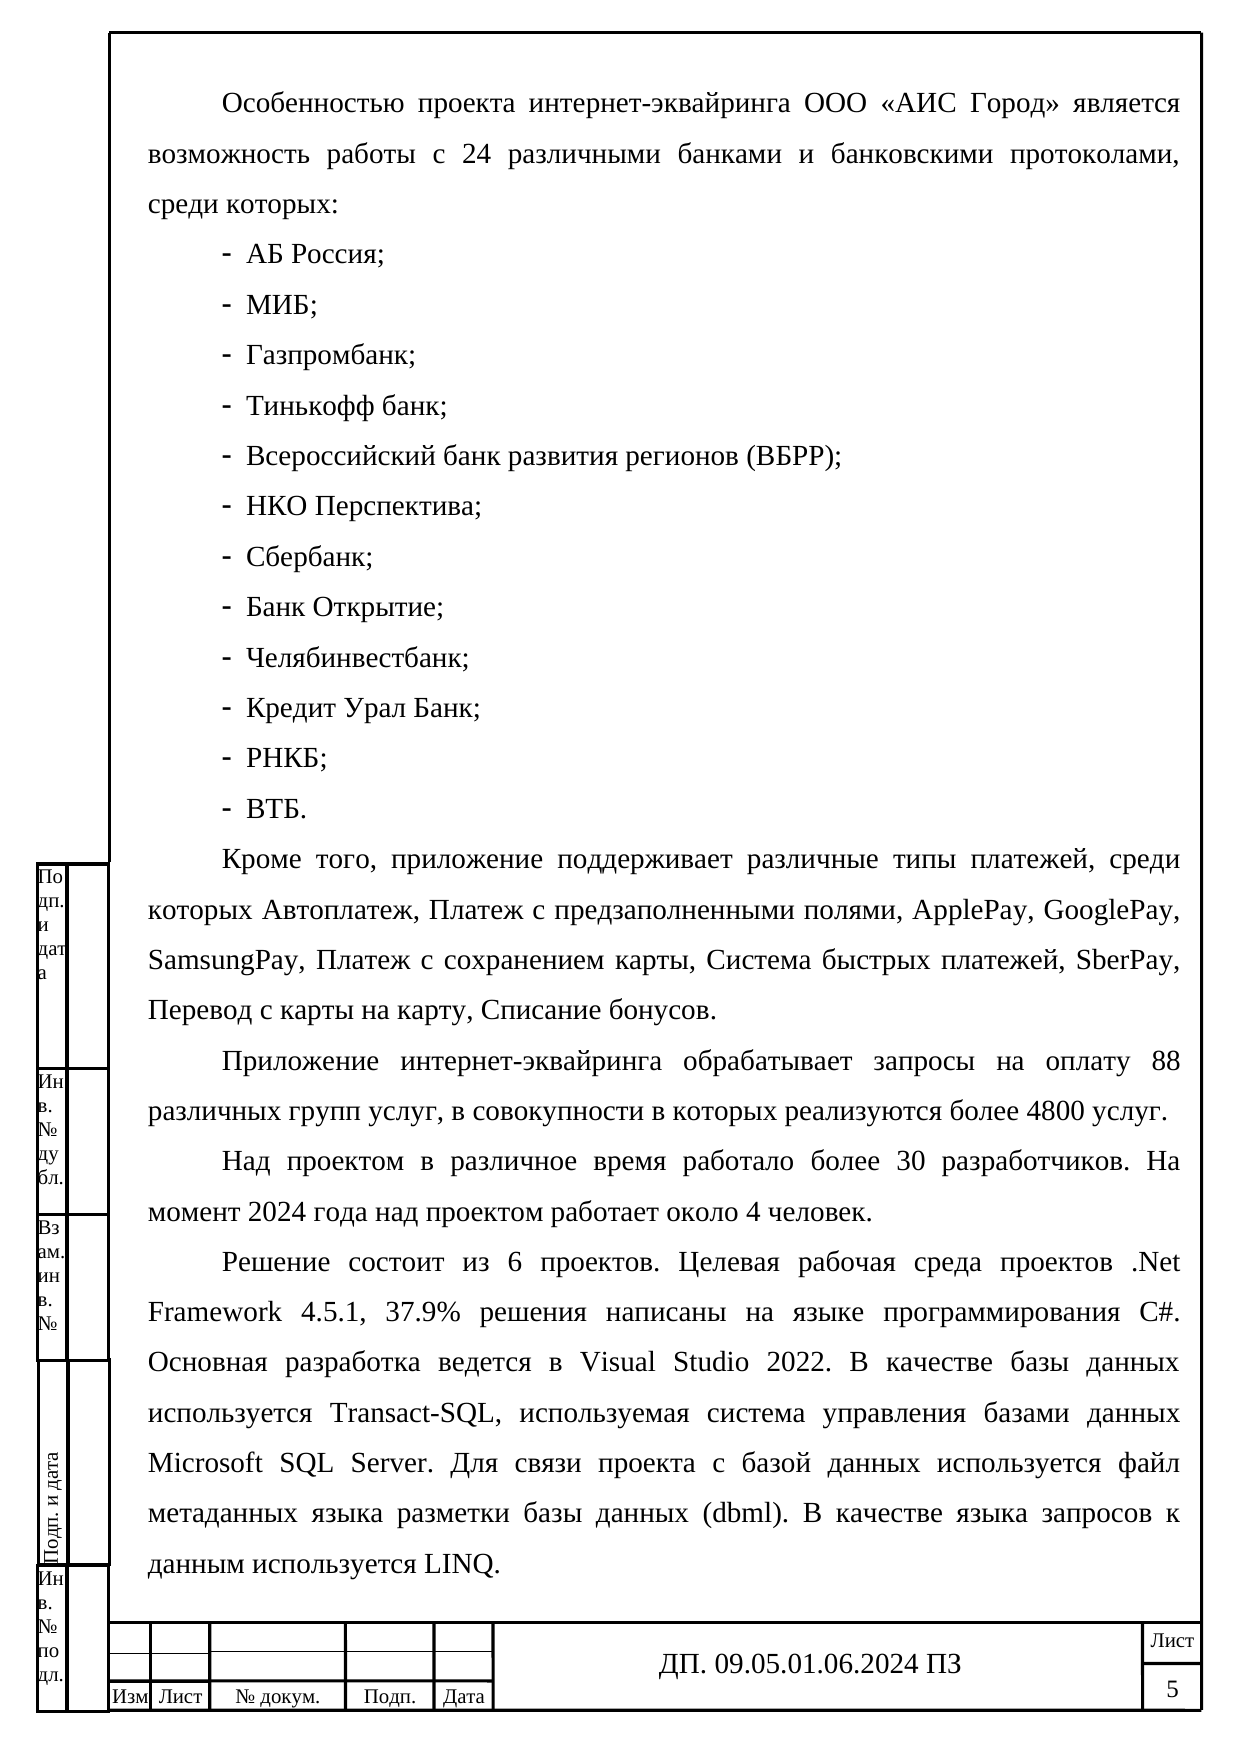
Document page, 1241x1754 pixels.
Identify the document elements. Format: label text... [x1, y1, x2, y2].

text НКО Перспектива; [148, 488, 1181, 522]
text Решение состоит из 6 проектов. Целевая рабочая среда проектов .Net Framework 4.5.1, 37.9% решения написаны на языке программирования C#. Основная разработка ведется в Visual Studio 2022. В качестве базы данных используется Transact-SQL, используемая система управления базами данных Microsoft SQL Server. Для связи проекта с базой данных используется файл метаданных языка разметки базы данных (dbml). В качестве языка запросов к данным используется LINQ. [148, 1244, 1181, 1579]
text Банк Открытие; [148, 589, 1181, 623]
text Тинькофф банк; [148, 388, 1181, 421]
text Сбербанк; [148, 539, 1181, 573]
text Кредит Урал Банк; [148, 690, 1181, 724]
text АБ Россия; [148, 236, 1181, 270]
text Особенностью проекта интернет-эквайринга ООО «АИС Город» является возможность работы с 24 различными банками и банковскими протоколами, среди которых: [148, 86, 1181, 220]
text ВТБ. [148, 791, 1181, 825]
text Газпромбанк; [148, 337, 1181, 371]
text Челябинвестбанк; [148, 640, 1181, 673]
text МИБ; [148, 287, 1181, 321]
text Приложение интернет-эквайринга обрабатывает запросы на оплату 88 различных групп услуг, в совокупности в которых реализуются более 4800 услуг. [148, 1043, 1181, 1127]
text Над проектом в различное время работало более 30 разработчиков. На момент 2024 года над проектом работает около 4 человек. [148, 1143, 1181, 1227]
text РНКБ; [148, 741, 1181, 774]
text Всероссийский банк развития регионов (ВБРР); [148, 438, 1181, 472]
text Кроме того, приложение поддерживает различные типы платежей, среди которых Автоплатеж, Платеж с предзаполненными полями, ApplePay, GooglePay, SamsungPay, Платеж с сохранением карты, Система быстрых платежей, SberPay, Перевод с карты на карту, Списание бонусов. [148, 841, 1181, 1026]
